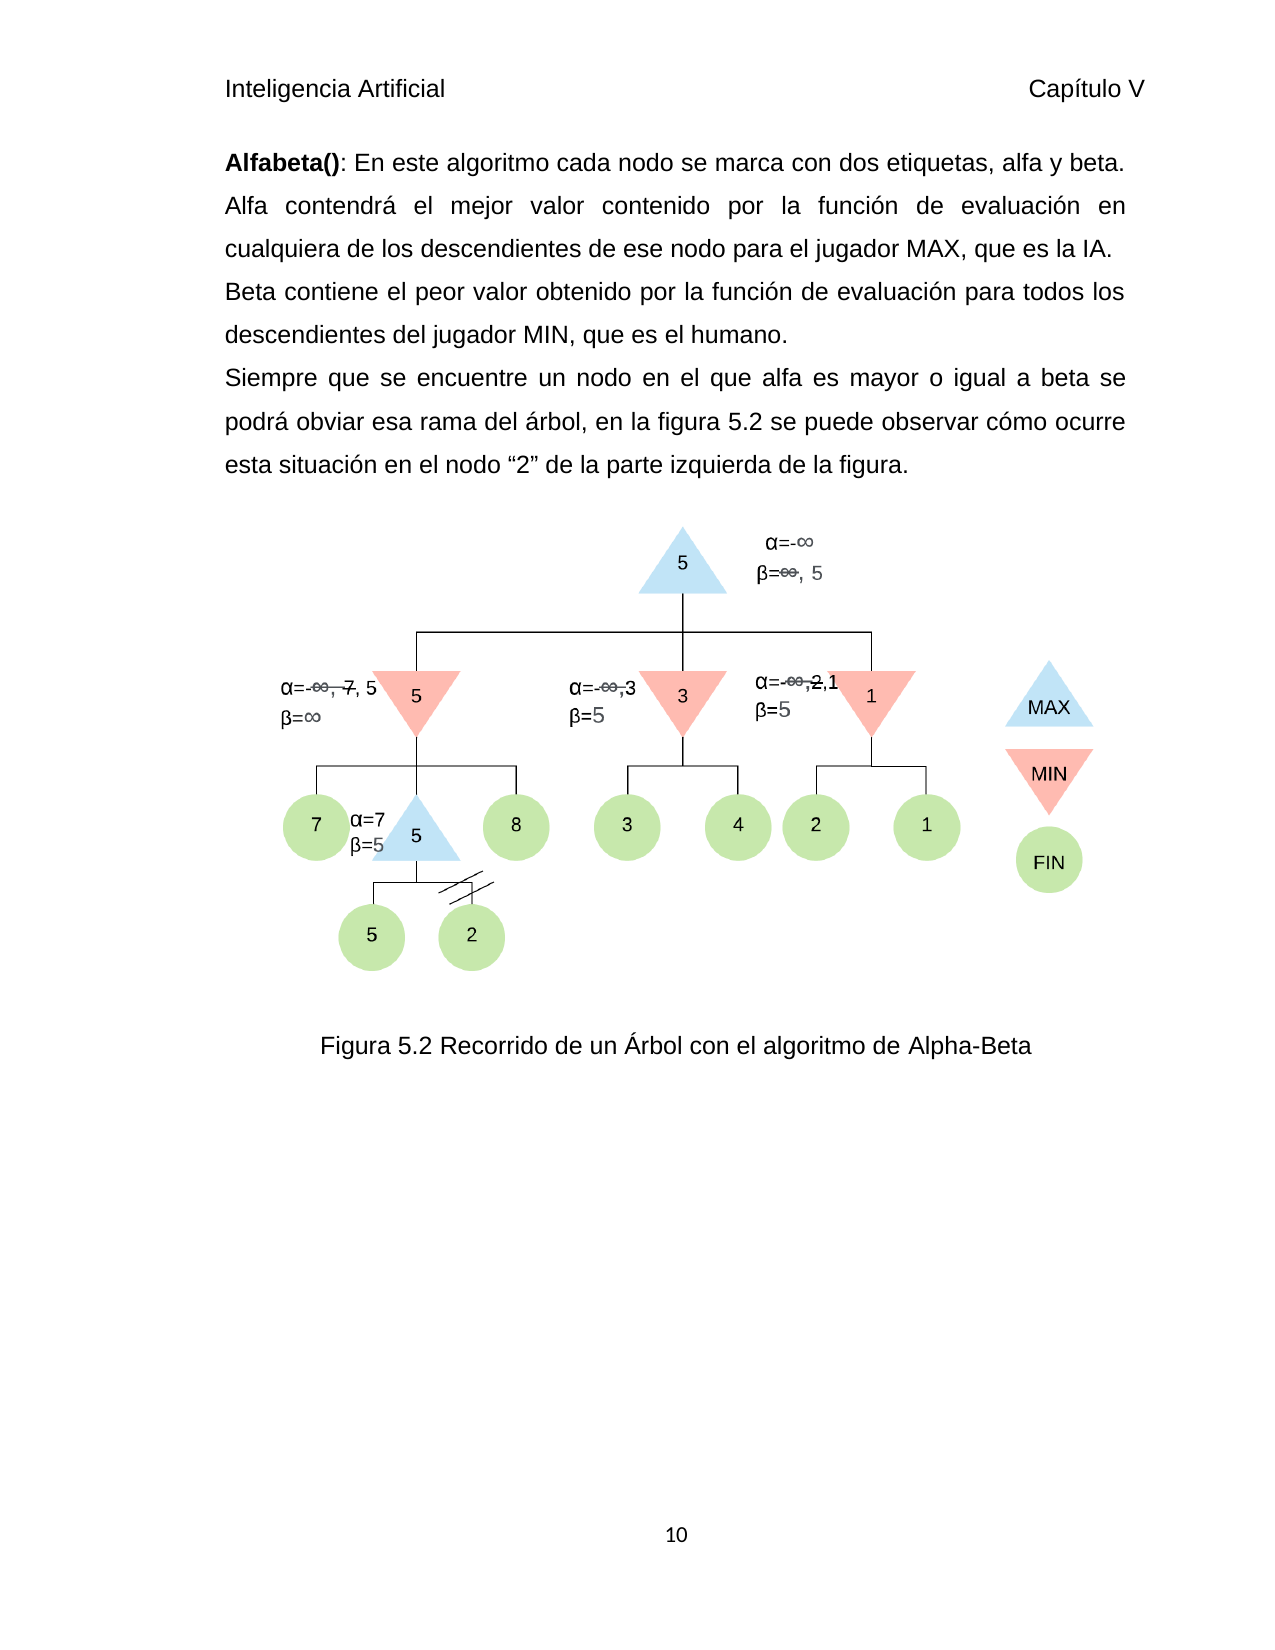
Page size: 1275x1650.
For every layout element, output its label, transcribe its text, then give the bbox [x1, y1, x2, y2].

text Figura 5.2 Recorrido de un Árbol con el algoritmo de Alpha-Beta [224, 1031, 1127, 1060]
text Siempre que se encuentre un nodo en el que alfa es mayor o igual a beta se podrá obviar esa rama del árbol, en la figura 5.2 se puede observar cómo ocurre esta situación en el nodo “2” de la parte izquierda de la figura. [224, 363, 1127, 478]
picture [224, 492, 1145, 1005]
text Beta contiene el peor valor obtenido por la función de evaluación para todos los descendientes del jugador MIN, que es el humano. [224, 277, 1127, 349]
text Alfabeta(): En este algoritmo cada nodo se marca con dos etiquetas, alfa y beta. Alfa contendrá el mejor valor contenido por la función de evaluación en cualquiera de los descendientes de ese nodo para el jugador MAX, que es la IA. [224, 148, 1127, 263]
